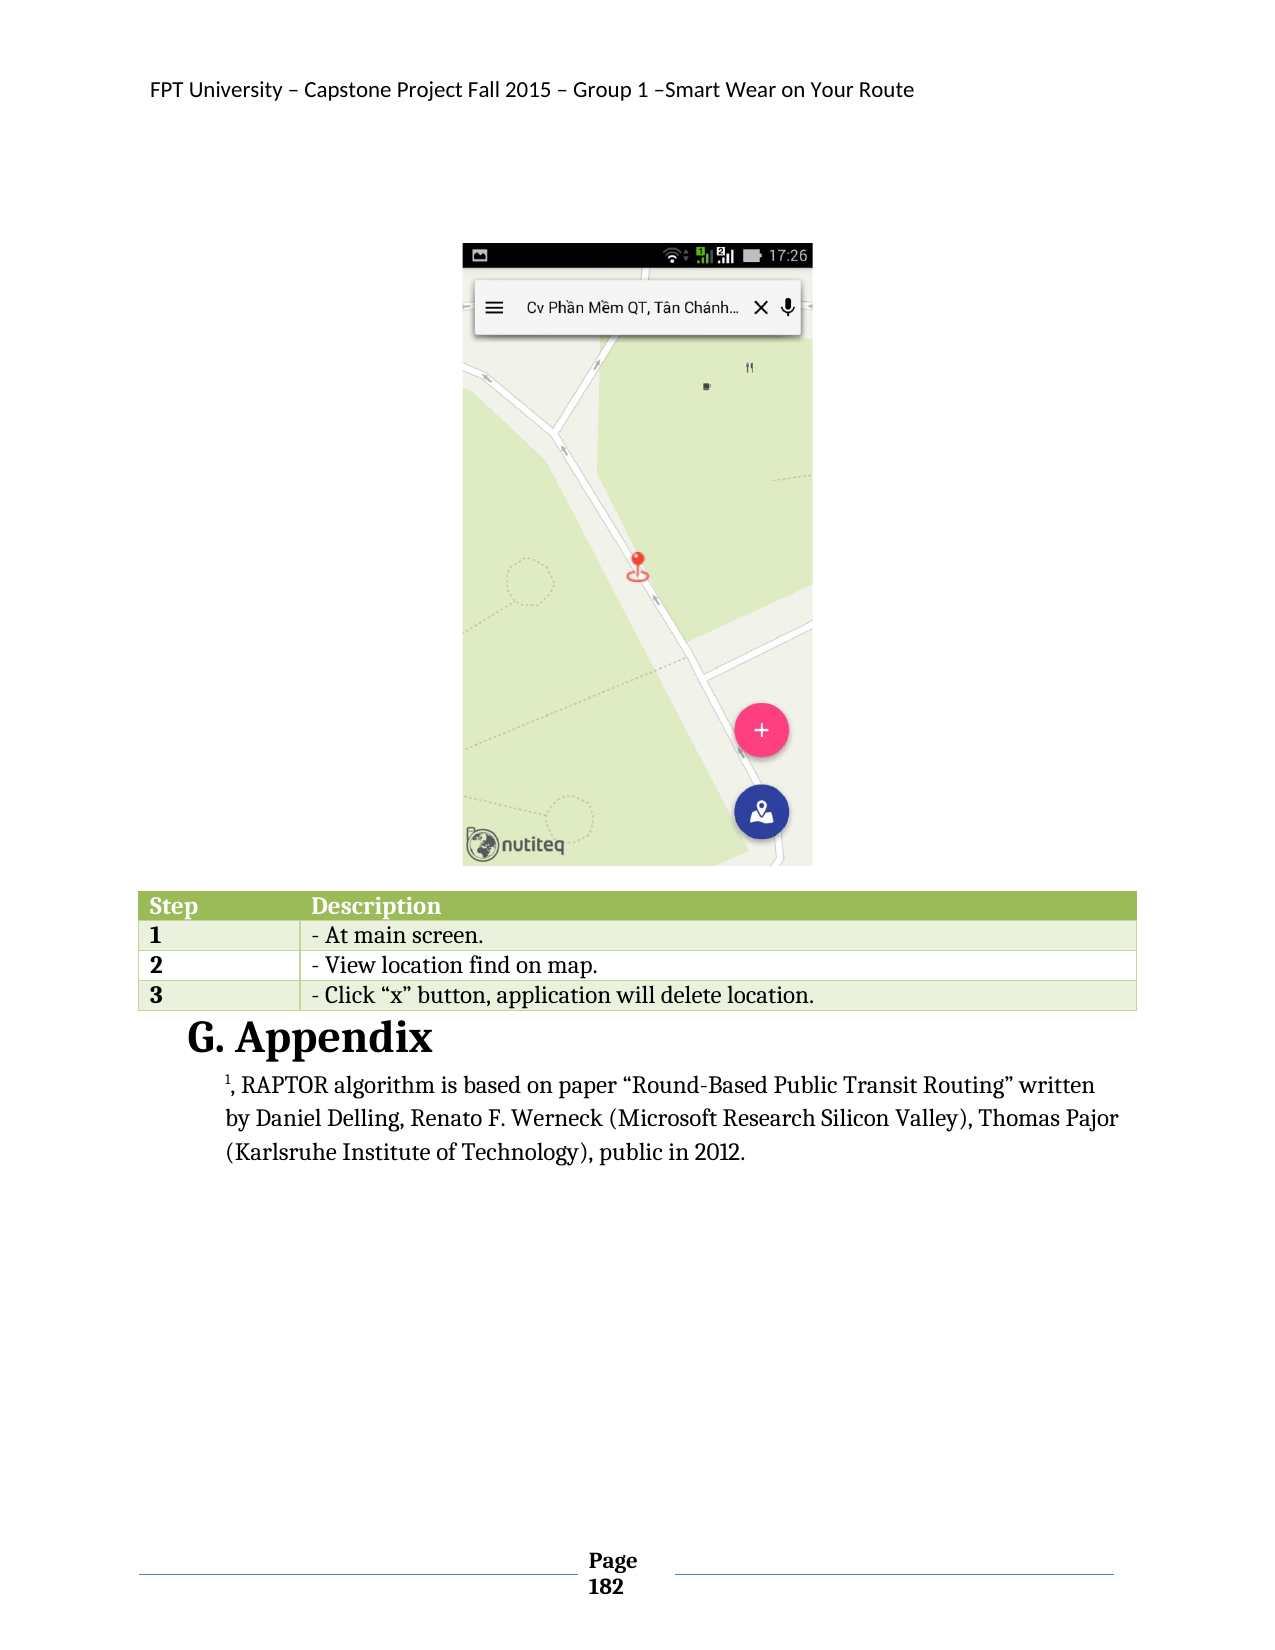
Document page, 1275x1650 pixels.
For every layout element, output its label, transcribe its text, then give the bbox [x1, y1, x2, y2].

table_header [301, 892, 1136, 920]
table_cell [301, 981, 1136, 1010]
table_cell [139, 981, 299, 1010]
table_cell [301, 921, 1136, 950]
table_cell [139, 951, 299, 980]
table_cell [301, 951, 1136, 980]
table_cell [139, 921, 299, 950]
list 1, RAPTOR algorithm is based on paper “Round-Based Public Transit Routing” written by Daniel Delling, Renato F. Werneck (Microsoft Research Silicon Valley), Thomas Pajor (Karlsruhe Institute of Technology), public in 2012. [225, 1071, 1125, 1166]
picture [462, 243, 813, 866]
subtitle G. Appendix [187, 1011, 1125, 1063]
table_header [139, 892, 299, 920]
